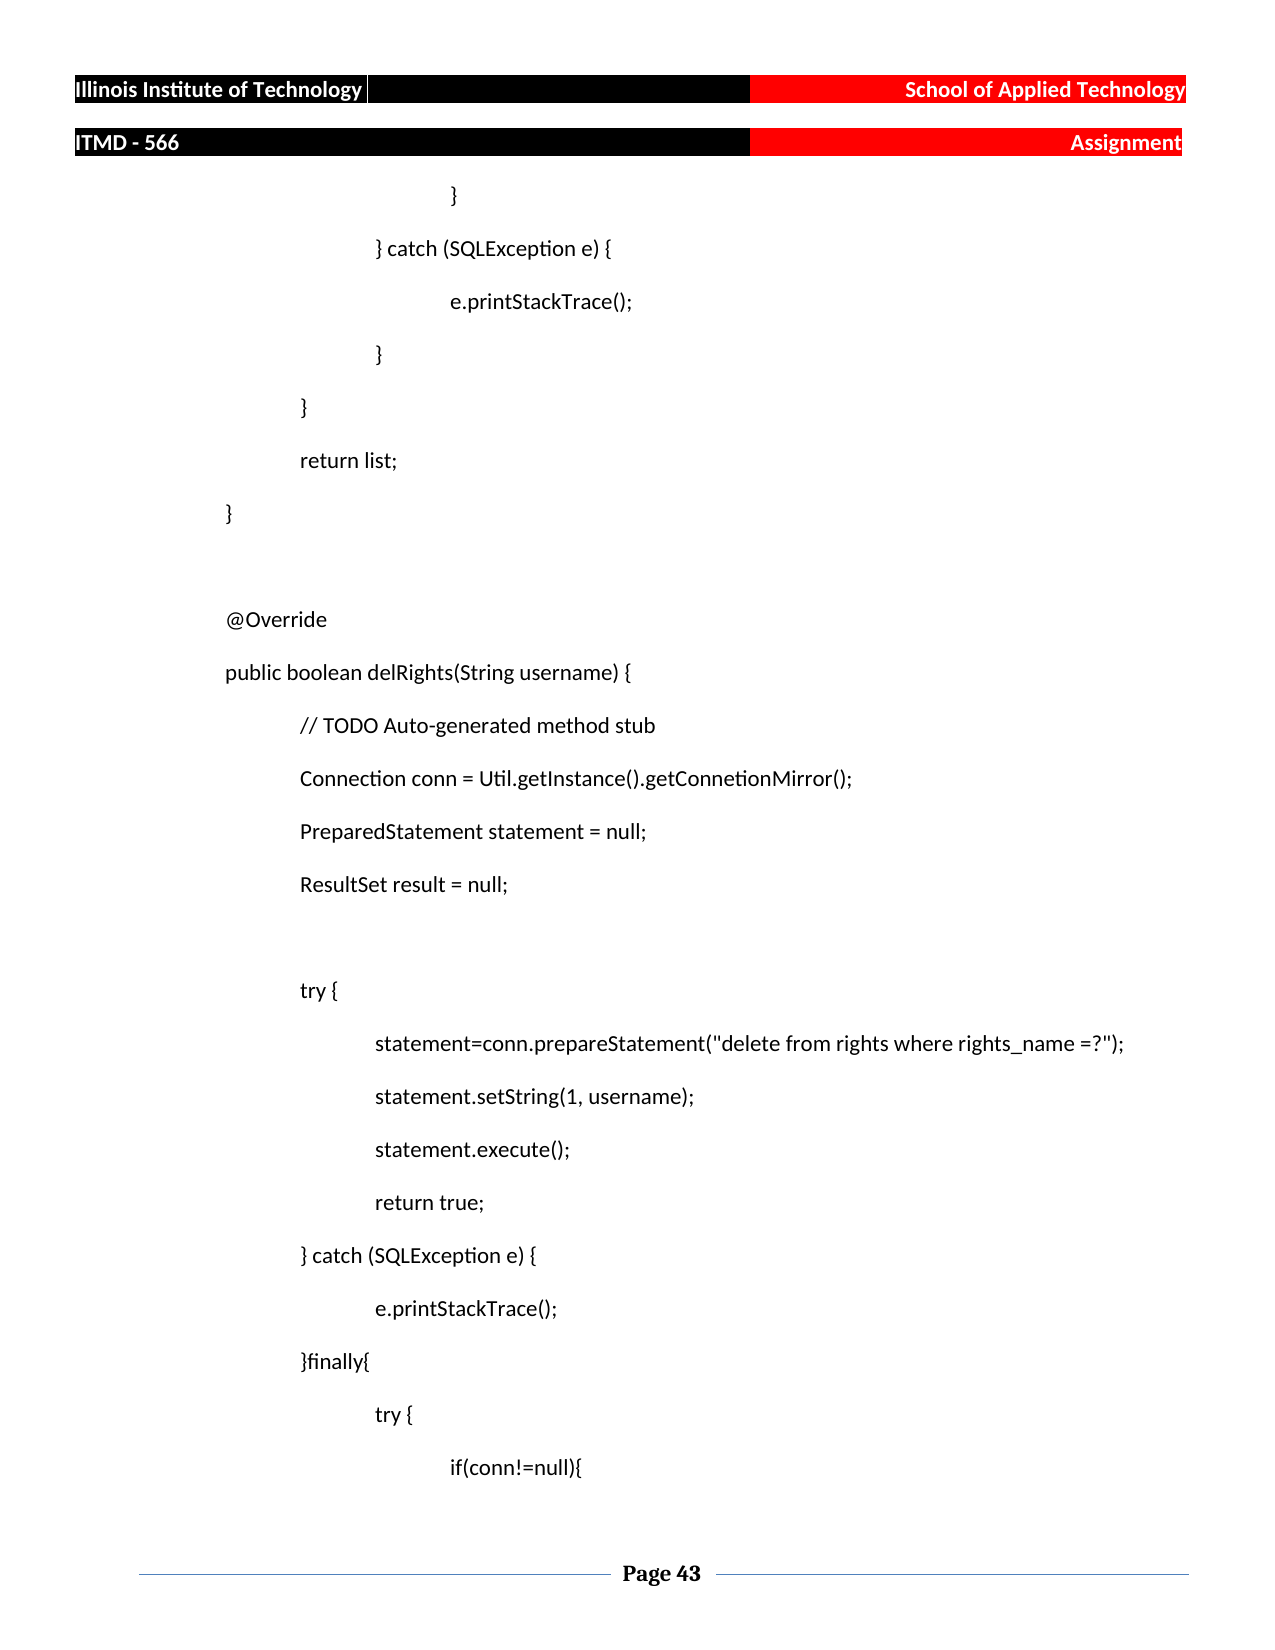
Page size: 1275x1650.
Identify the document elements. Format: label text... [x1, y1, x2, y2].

text } [150, 499, 1200, 527]
text e.printStackTrace(); [150, 1294, 1200, 1322]
text ResultSet result = null; [150, 870, 1200, 898]
text } [150, 393, 1200, 421]
text Connection conn = Util.getInstance().getConnetionMirror(); [150, 764, 1200, 792]
text } catch (SQLException e) { [150, 1241, 1200, 1269]
text // TODO Auto-generated method stub [150, 711, 1200, 739]
text public boolean delRights(String username) { [150, 658, 1200, 686]
text return true; [150, 1188, 1200, 1216]
text } [150, 181, 1200, 209]
text statement.execute(); [150, 1135, 1200, 1163]
text statement=conn.prepareStatement("delete from rights where rights_name =?"); [150, 1029, 1200, 1057]
text if(conn!=null){ [150, 1453, 1200, 1481]
text } catch (SQLException e) { [150, 234, 1200, 262]
text PreparedStatement statement = null; [150, 817, 1200, 845]
text try { [150, 1400, 1200, 1428]
text statement.setString(1, username); [150, 1082, 1200, 1110]
text e.printStackTrace(); [150, 287, 1200, 315]
text }finally{ [150, 1347, 1200, 1375]
text } [150, 340, 1200, 368]
text @Override [150, 605, 1200, 633]
text try { [150, 976, 1200, 1004]
text return list; [150, 446, 1200, 474]
